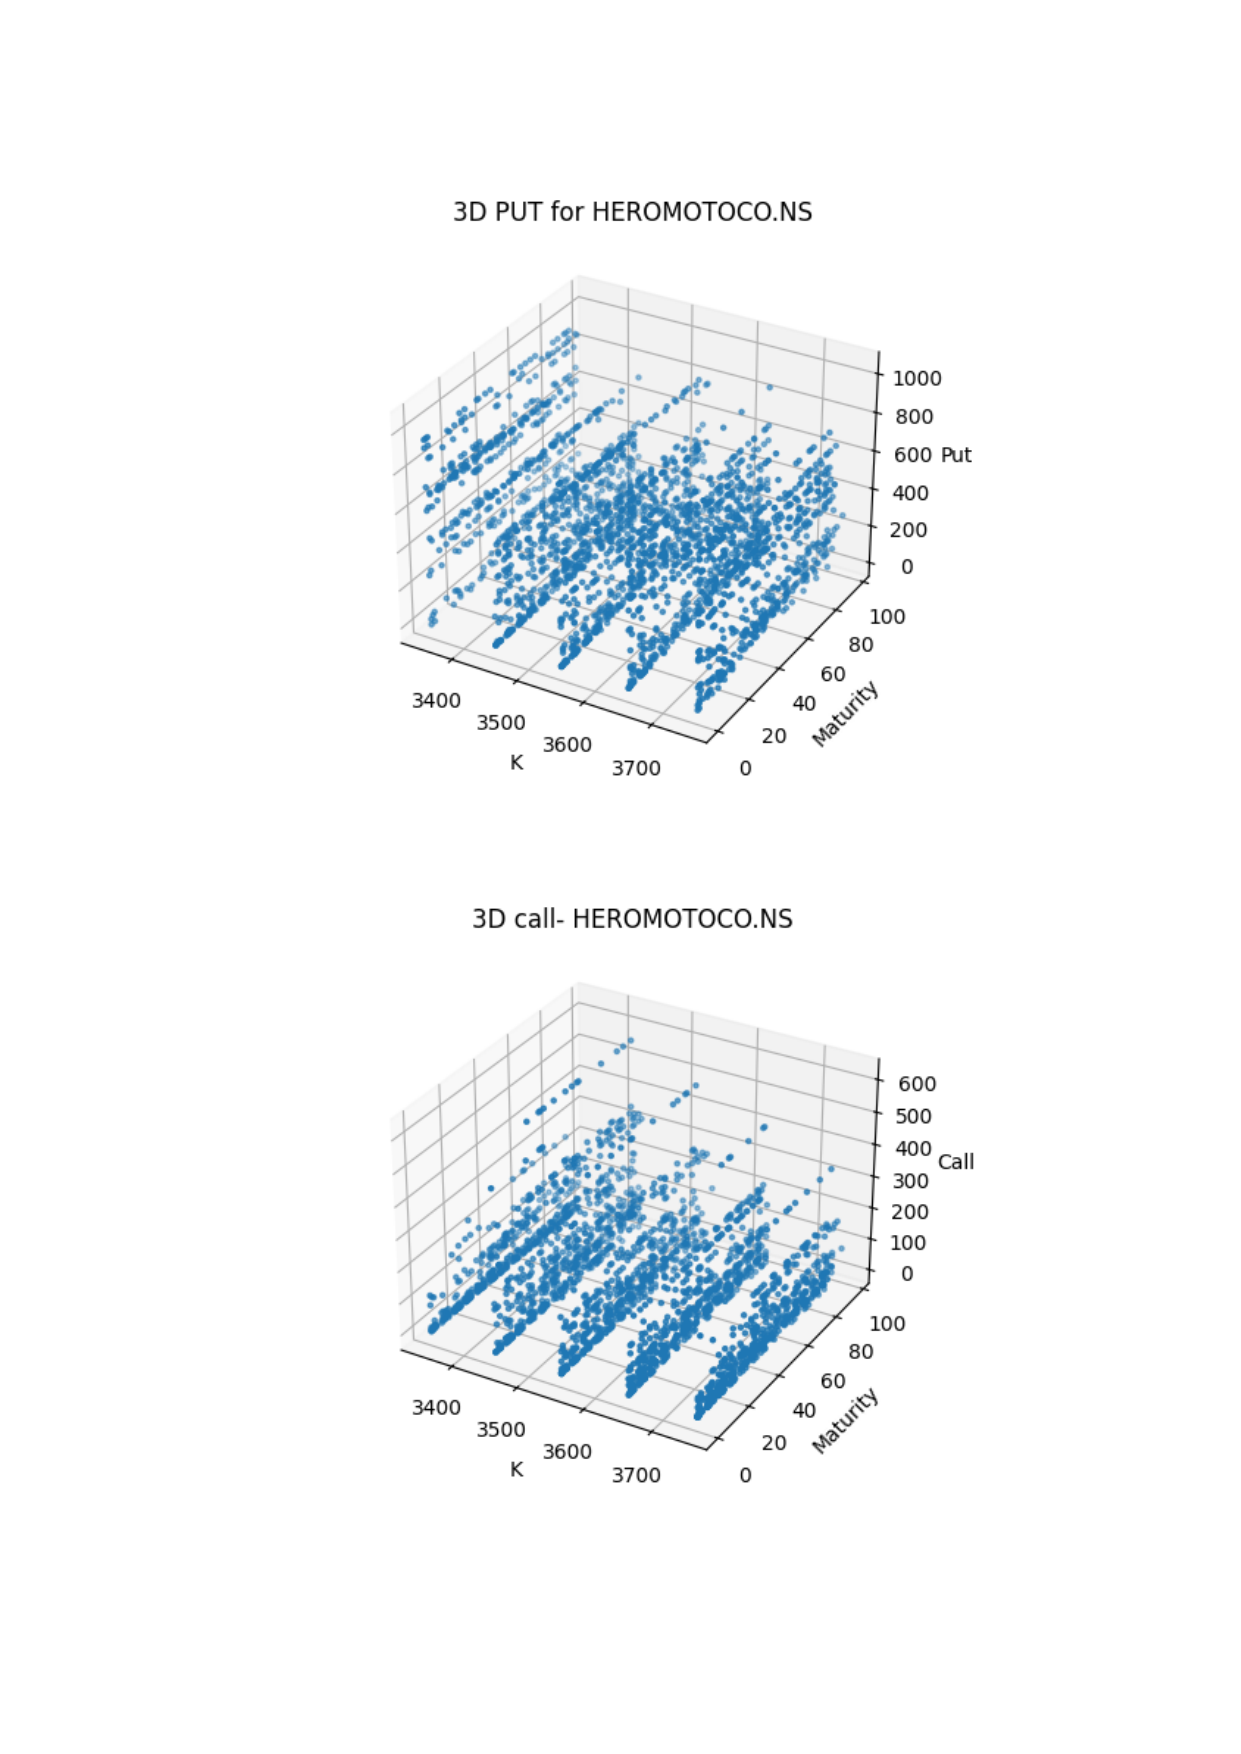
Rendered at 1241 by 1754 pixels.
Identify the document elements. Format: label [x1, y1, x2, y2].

picture [150, 150, 1091, 855]
picture [150, 856, 1091, 1562]
